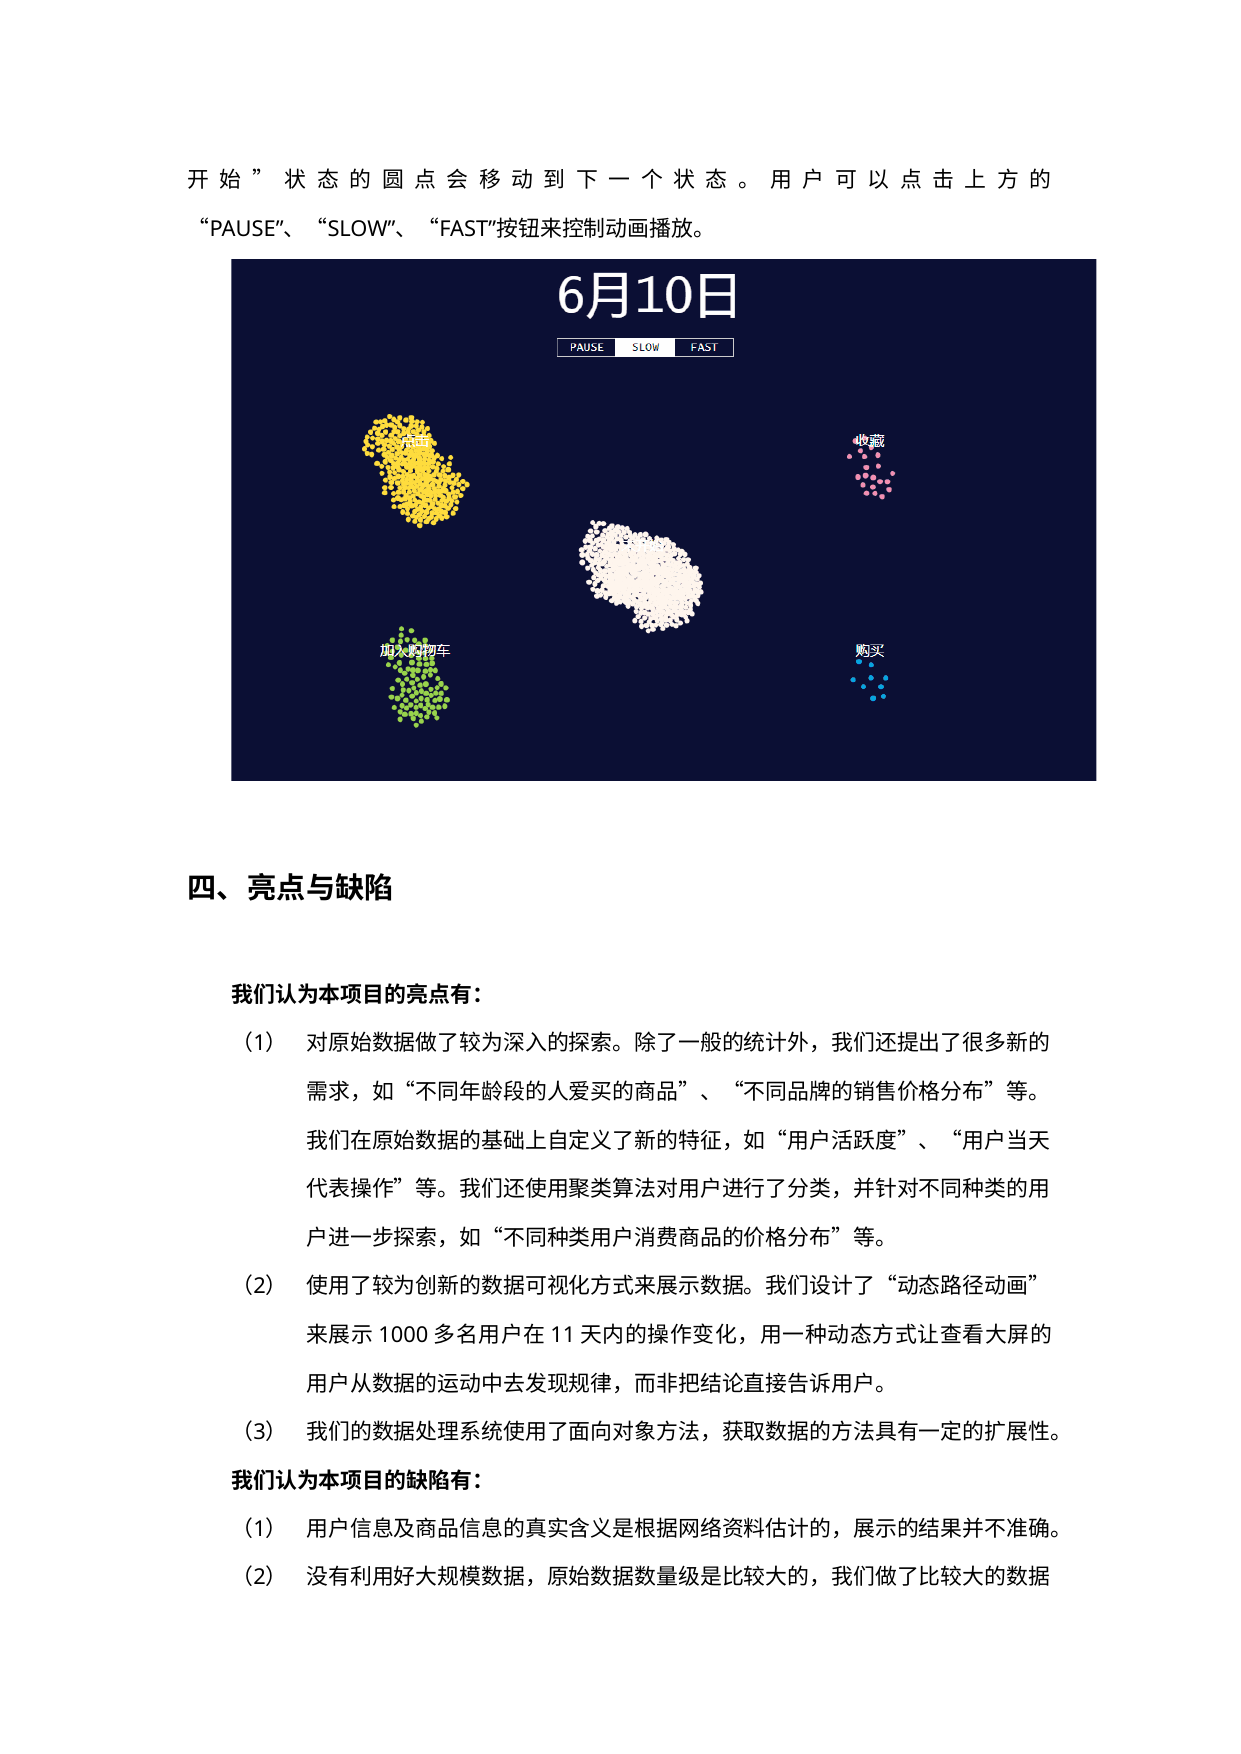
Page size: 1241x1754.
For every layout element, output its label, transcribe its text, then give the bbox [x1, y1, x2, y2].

text 我们认为本项目的缺陷有： [231, 1462, 1053, 1495]
list 使用了较为创新的数据可视化方式来展示数据。我们设计了“动态路径动画”来展示1000多名用户在11天内的操作变化，用一种动态方式让查看大屏的用户从数据的运动中去发现规律，而非把结论直接告诉用户。 [231, 1268, 1053, 1398]
list 用户信息及商品信息的真实含义是根据网络资料估计的，展示的结果并不准确。 [231, 1511, 1053, 1543]
list 对原始数据做了较为深入的探索。除了一般的统计外，我们还提出了很多新的需求，如“不同年龄段的人爱买的商品”、“不同品牌的销售价格分布”等。我们在原始数据的基础上自定义了新的特征，如“用户活跃度”、“用户当天代表操作”等。我们还使用聚类算法对用户进行了分类，并针对不同种类的用户进一步探索，如“不同种类用户消费商品的价格分布”等。 [231, 1025, 1053, 1252]
subtitle 亮点与缺陷 [187, 853, 1053, 918]
text 我们认为本项目的亮点有： [231, 976, 1053, 1009]
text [187, 162, 1053, 243]
picture [231, 259, 1097, 781]
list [231, 1559, 1053, 1591]
list 我们的数据处理系统使用了面向对象方法，获取数据的方法具有一定的扩展性。 [231, 1414, 1053, 1446]
